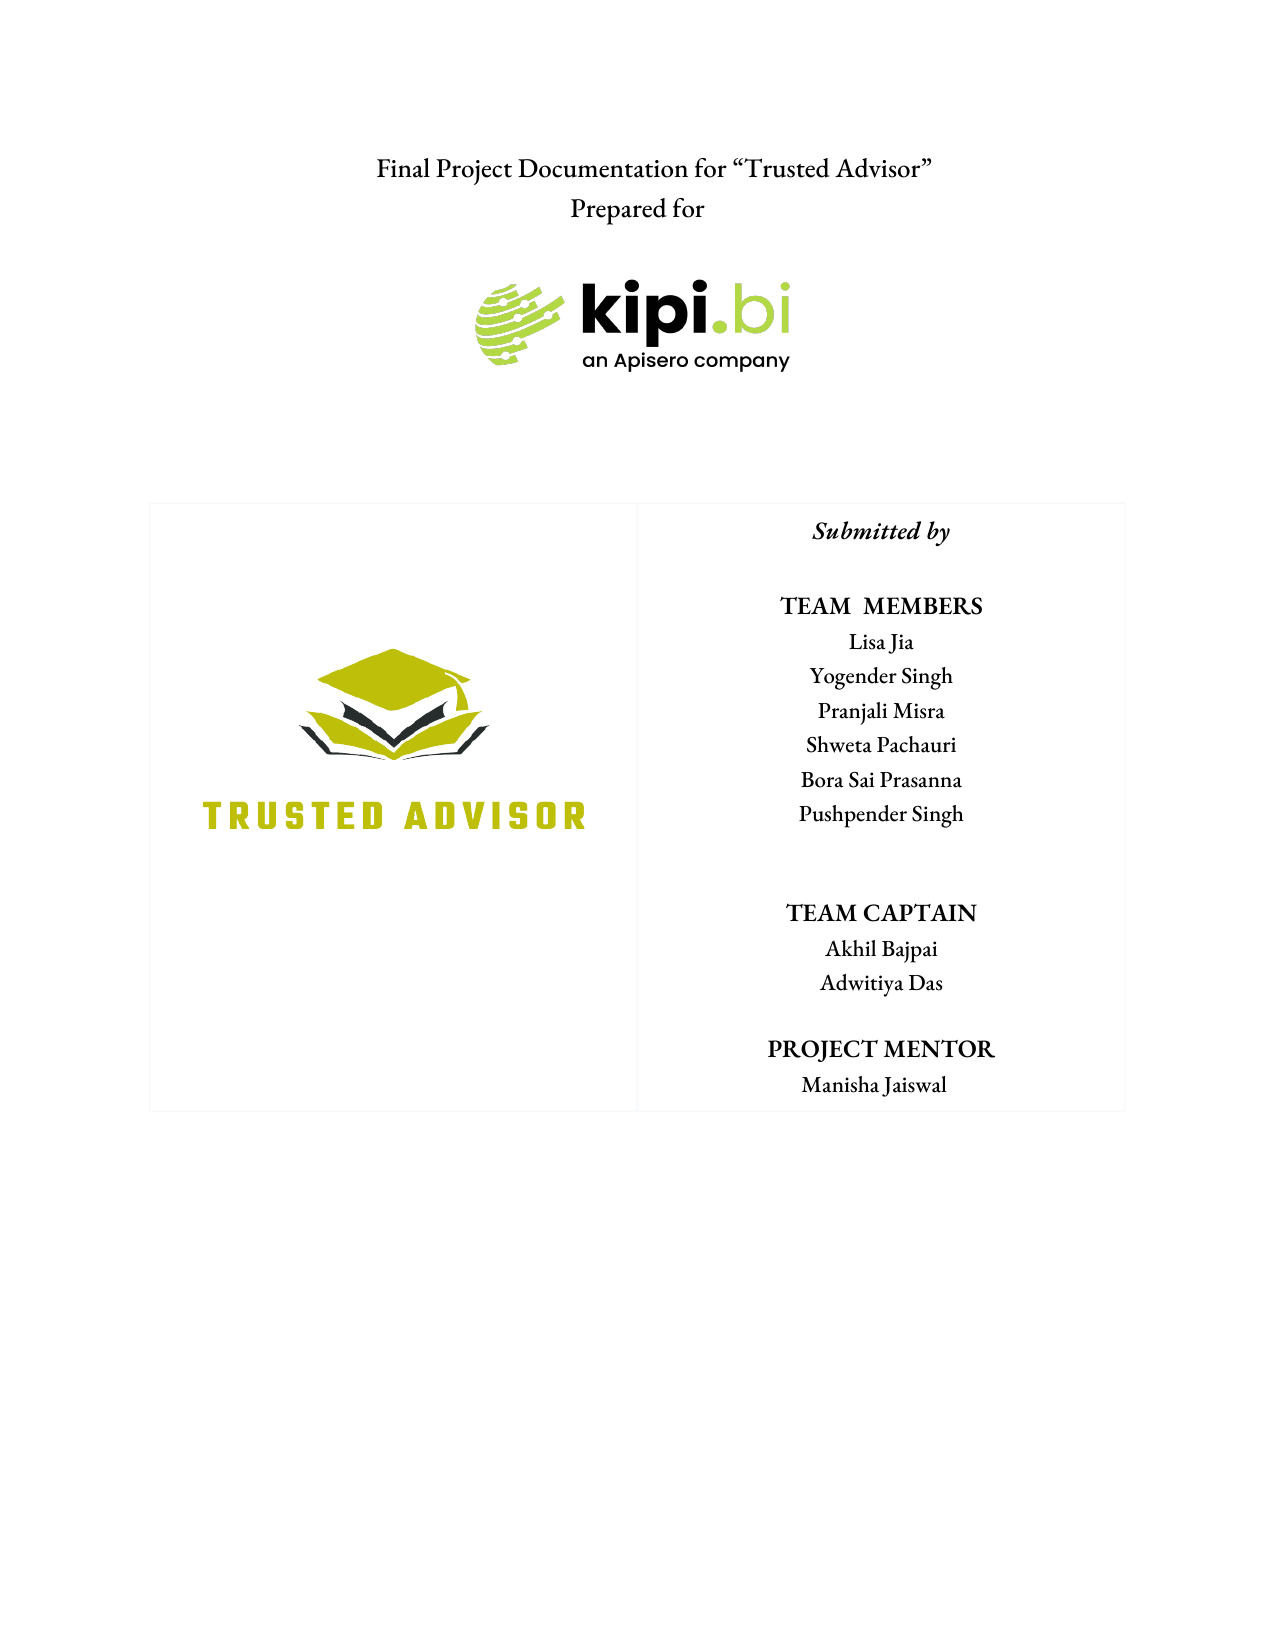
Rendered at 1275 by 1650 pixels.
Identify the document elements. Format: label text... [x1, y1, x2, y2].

table_header [151, 504, 636, 1110]
picture [160, 514, 627, 981]
picture [468, 267, 808, 377]
text Final Project Documentation for “Trusted Advisor” [150, 150, 1125, 185]
text Prepared for [150, 191, 1125, 226]
table_header Submitted by TEAM MEMBERS Lisa Jia Yogender Singh Pranjali Misra Shweta Pachauri Bora Sai Prasanna Pushpender Singh TEAM CAPTAIN Akhil Bajpai Adwitiya Das PROJECT MENTOR Manisha Jaiswal [639, 504, 1124, 1110]
